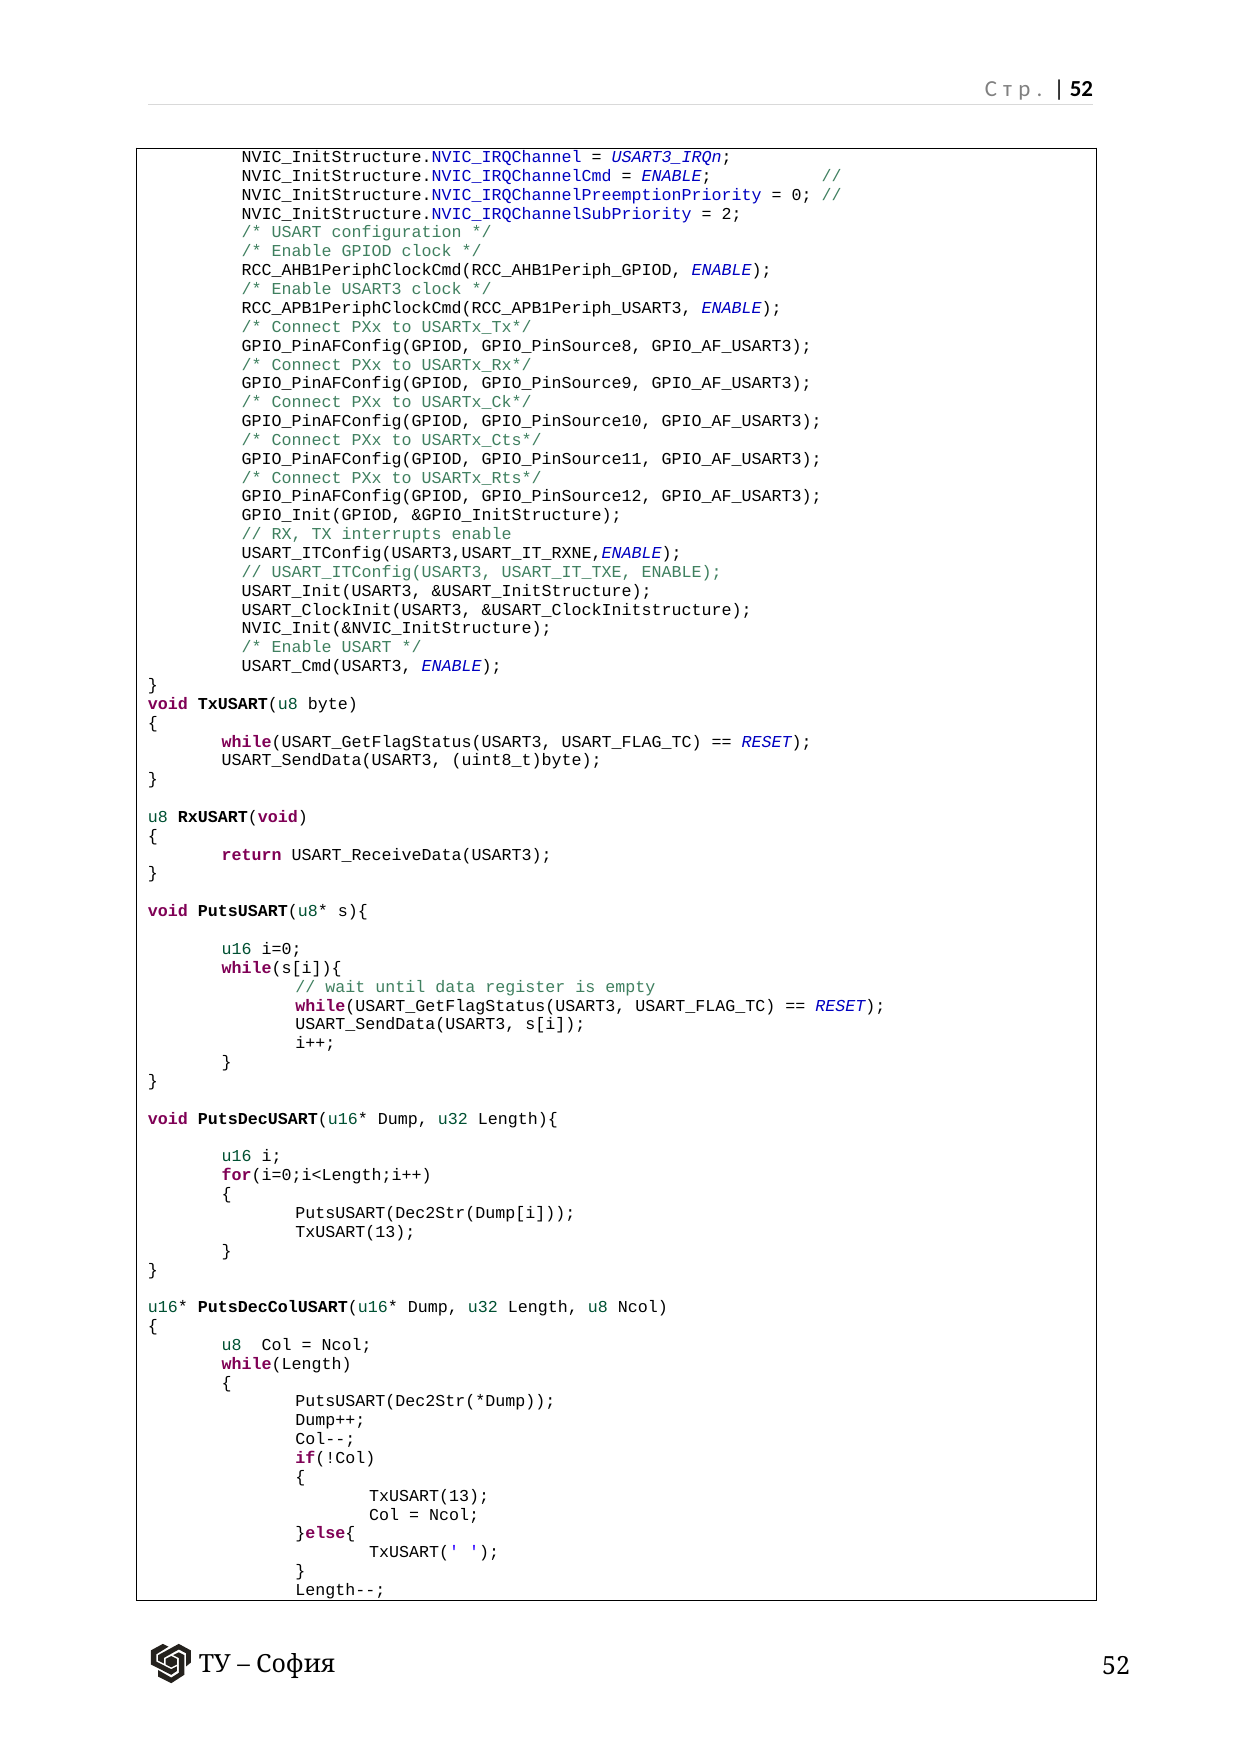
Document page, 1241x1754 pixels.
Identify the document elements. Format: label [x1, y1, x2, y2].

table_cell [137, 149, 1096, 1600]
